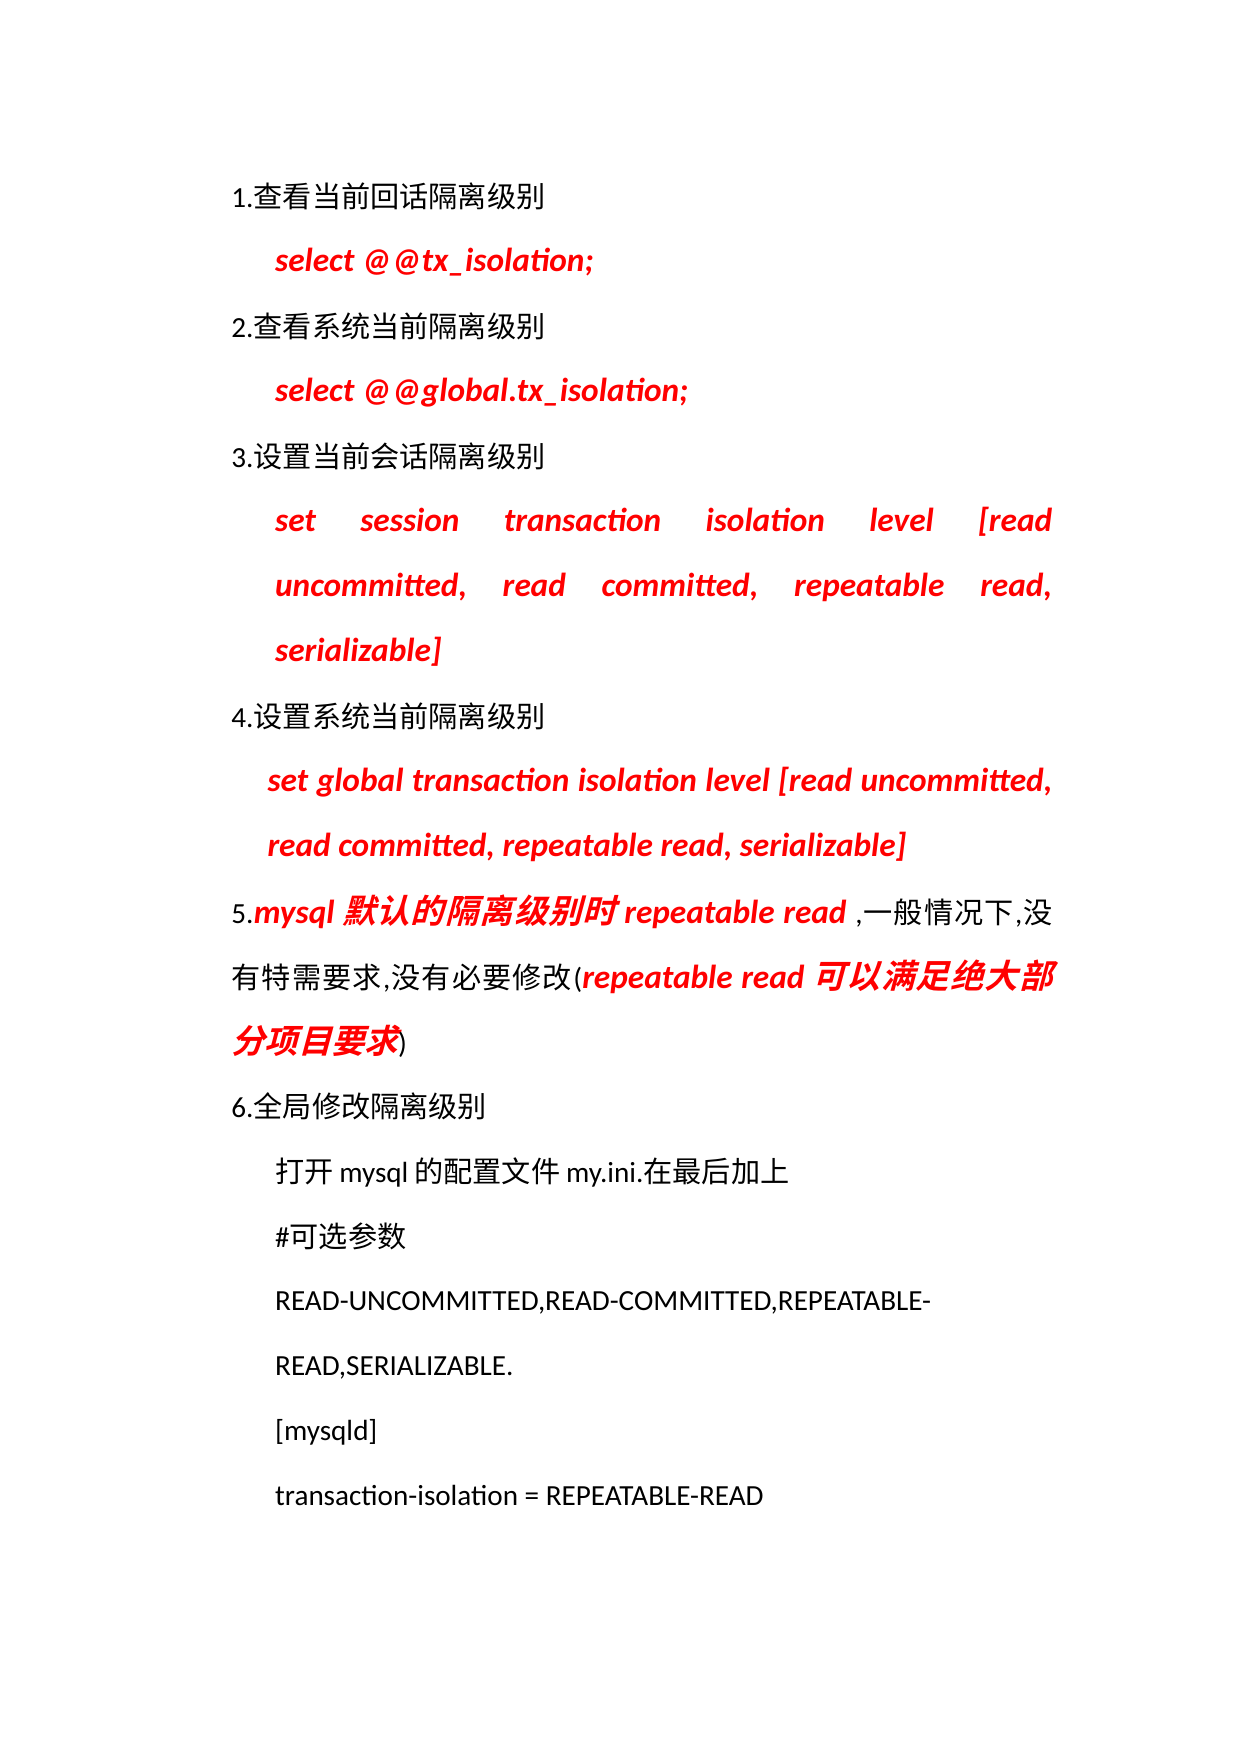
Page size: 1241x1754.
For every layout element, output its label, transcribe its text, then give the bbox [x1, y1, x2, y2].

text set global transaction isolation level [read uncommitted, read committed, repeatable read, serializable] [267, 747, 1053, 877]
text set session transaction isolation level [read uncommitted, read committed, repeatable read, serializable] [275, 487, 1053, 682]
text #可选参数 [187, 1202, 1053, 1267]
text 6.全局修改隔离级别 [187, 1072, 1053, 1137]
text select @@tx_isolation; [187, 227, 1053, 292]
text 5.mysql默认的隔离级别时repeatable read ,一般情况下,没有特需要求,没有必要修改(repeatable read可以满足绝大部分项目要求) [231, 877, 1053, 1072]
text 打开mysql的配置文件my.ini.在最后加上 [187, 1137, 1053, 1202]
text READ-UNCOMMITTED,READ-COMMITTED,REPEATABLE-READ,SERIALIZABLE. [275, 1267, 1053, 1397]
text [mysqld] [275, 1397, 1053, 1462]
text 3.设置当前会话隔离级别 [187, 422, 1053, 487]
text 1.查看当前回话隔离级别 [187, 162, 1053, 227]
text 2.查看系统当前隔离级别 [187, 292, 1053, 357]
text select @@global.tx_isolation; [187, 357, 1053, 422]
text 4.设置系统当前隔离级别 [187, 682, 1053, 747]
text transaction-isolation = REPEATABLE-READ [275, 1462, 1053, 1527]
